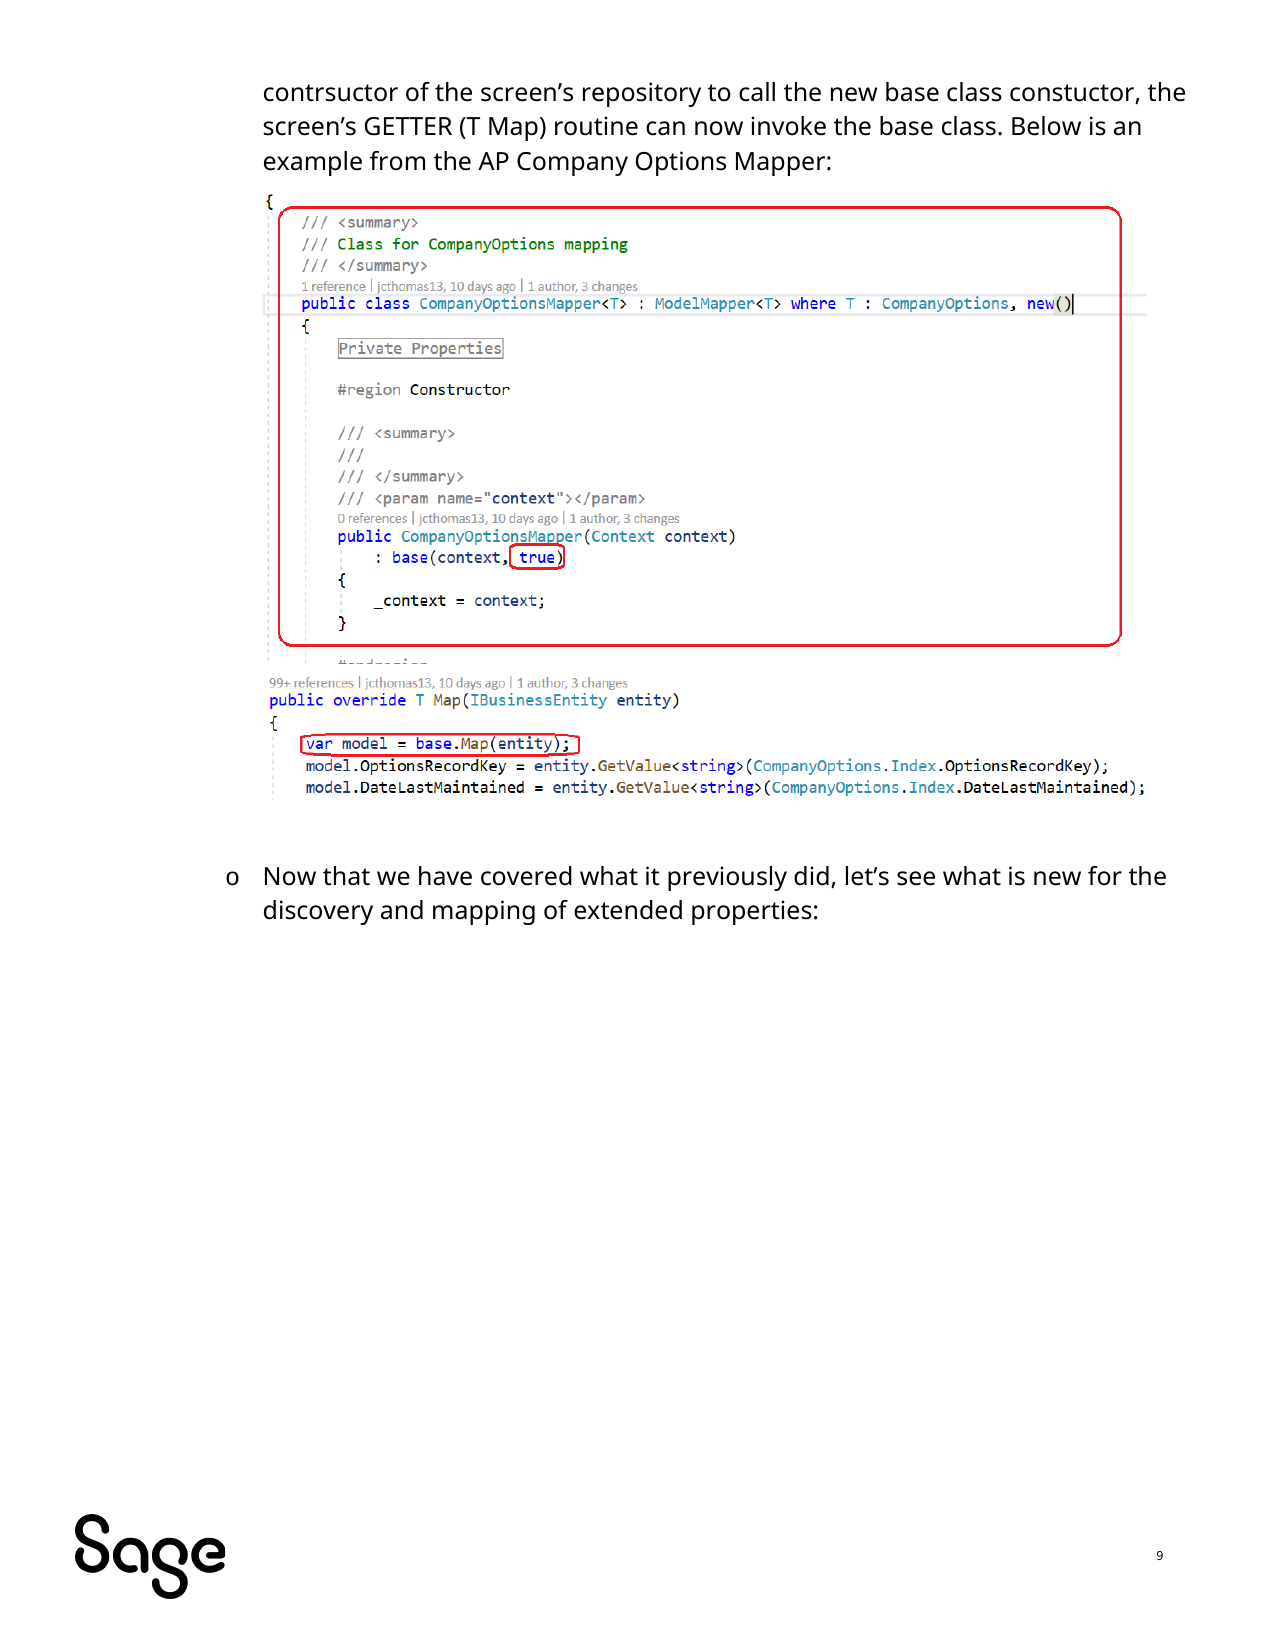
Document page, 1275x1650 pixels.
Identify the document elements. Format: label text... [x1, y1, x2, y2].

picture [262, 676, 1158, 800]
picture [262, 189, 1147, 664]
list Now that we have covered what it previously did, let’s see what is new for the discovery and mapping of extended properties: [225, 858, 1200, 927]
picture [75, 1514, 226, 1599]
